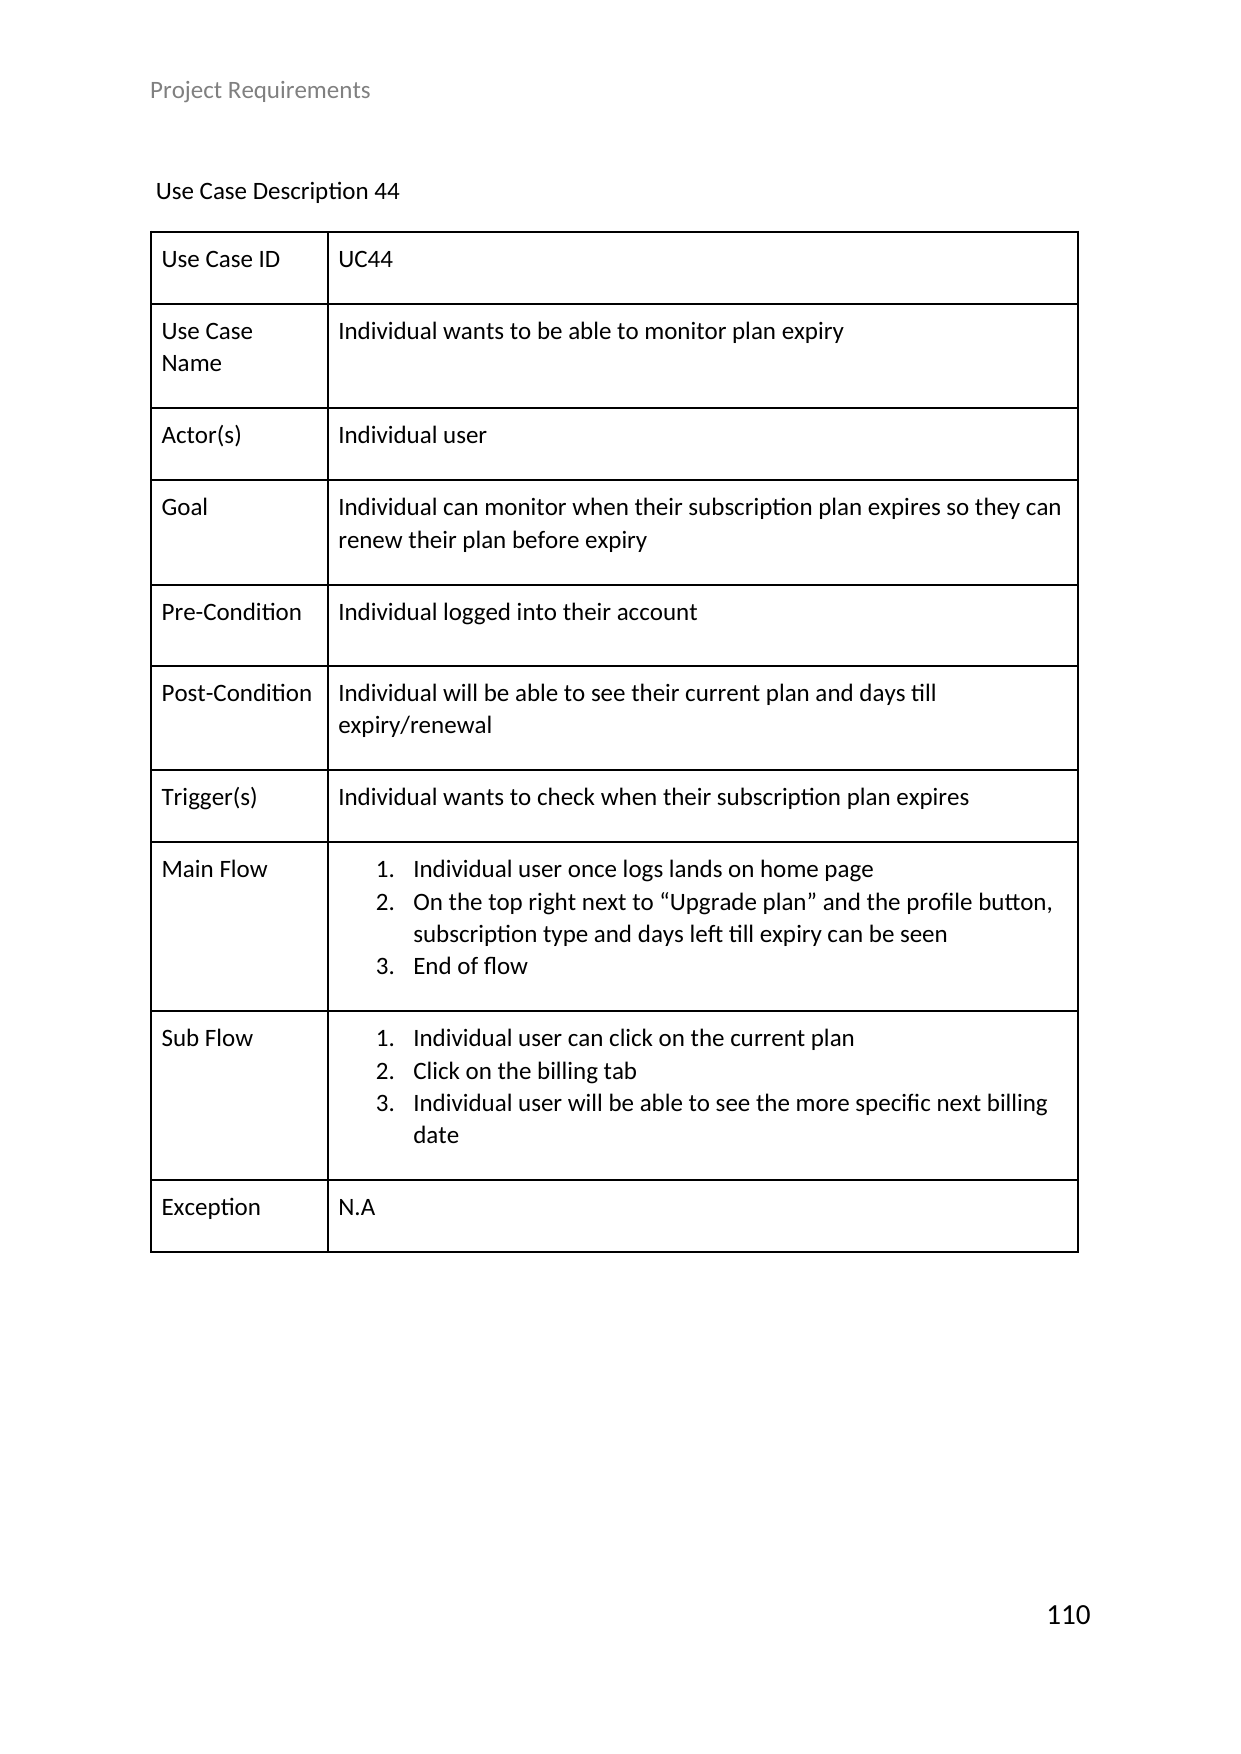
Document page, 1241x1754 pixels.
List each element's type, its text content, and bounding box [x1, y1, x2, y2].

table_cell Use Case Name [152, 305, 327, 407]
table_cell Main Flow [152, 843, 327, 1010]
table_cell Individual will be able to see their current plan and days till expiry/renewal [329, 667, 1077, 769]
table_cell Individual logged into their account [329, 586, 1077, 665]
table_cell Actor(s) [152, 409, 327, 479]
table_cell Exception [152, 1181, 327, 1251]
table_cell Pre-Condition [152, 586, 327, 665]
table_cell Individual wants to be able to monitor plan expiry [329, 305, 1077, 407]
table_cell Individual wants to check when their subscription plan expires [329, 771, 1077, 841]
table_cell Individual user can click on the current plan Click on the billing tab Individual user will be able to see the more specific next billing date [329, 1012, 1077, 1179]
table_header Use Case ID [152, 233, 327, 303]
table_cell Individual user once logs lands on home page On the top right next to “Upgrade plan” and the profile button, subscription type and days left till expiry can be seen End of flow [329, 843, 1077, 1010]
table_cell Goal [152, 481, 327, 583]
table_cell Sub Flow [152, 1012, 327, 1179]
table_cell Individual user [329, 409, 1077, 479]
table_cell Individual can monitor when their subscription plan expires so they can renew their plan before expiry [329, 481, 1077, 583]
text Use Case Description 44 [150, 175, 1090, 206]
table_cell N.A [329, 1181, 1077, 1251]
table_header UC44 [329, 233, 1077, 303]
table_cell Trigger(s) [152, 771, 327, 841]
table_cell Post-Condition [152, 667, 327, 769]
